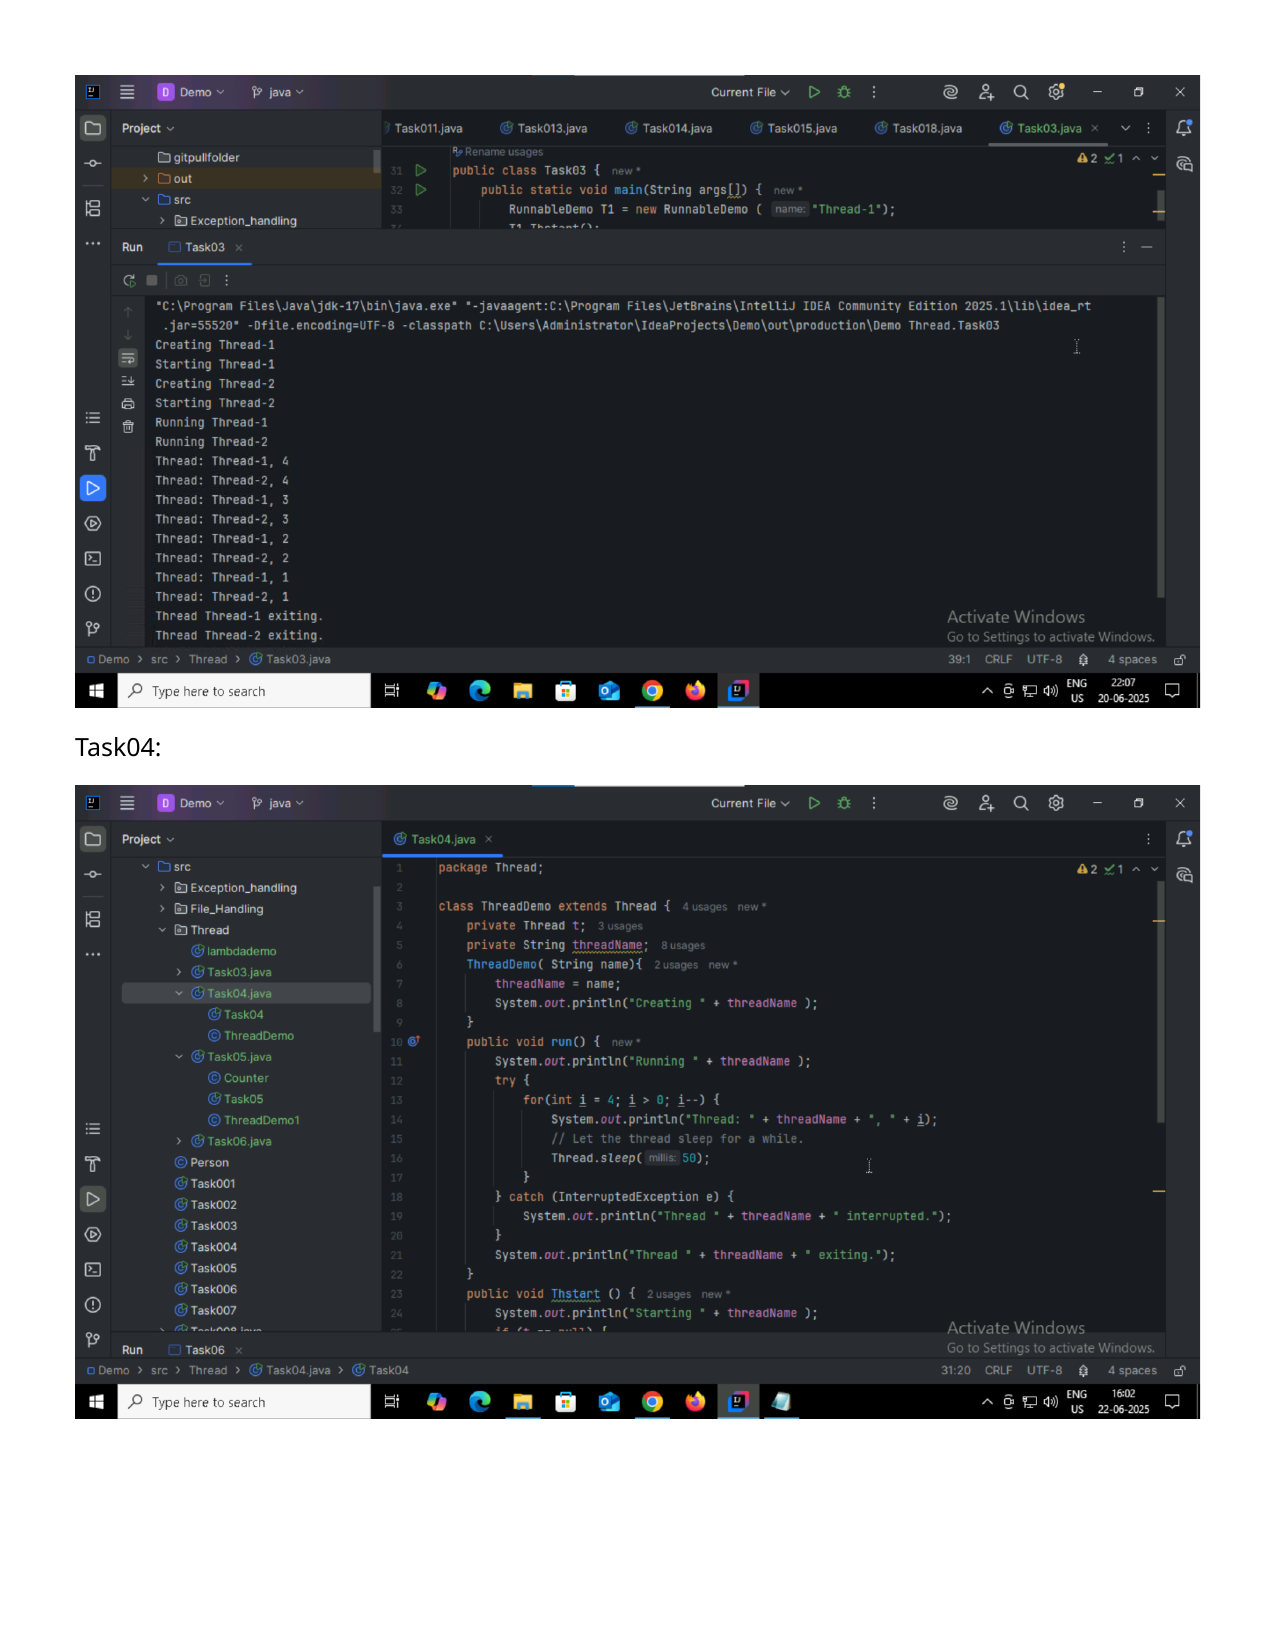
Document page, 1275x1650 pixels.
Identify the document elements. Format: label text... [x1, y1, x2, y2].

picture [75, 75, 1200, 708]
text Task04: [75, 729, 1200, 764]
picture [75, 785, 1200, 1419]
